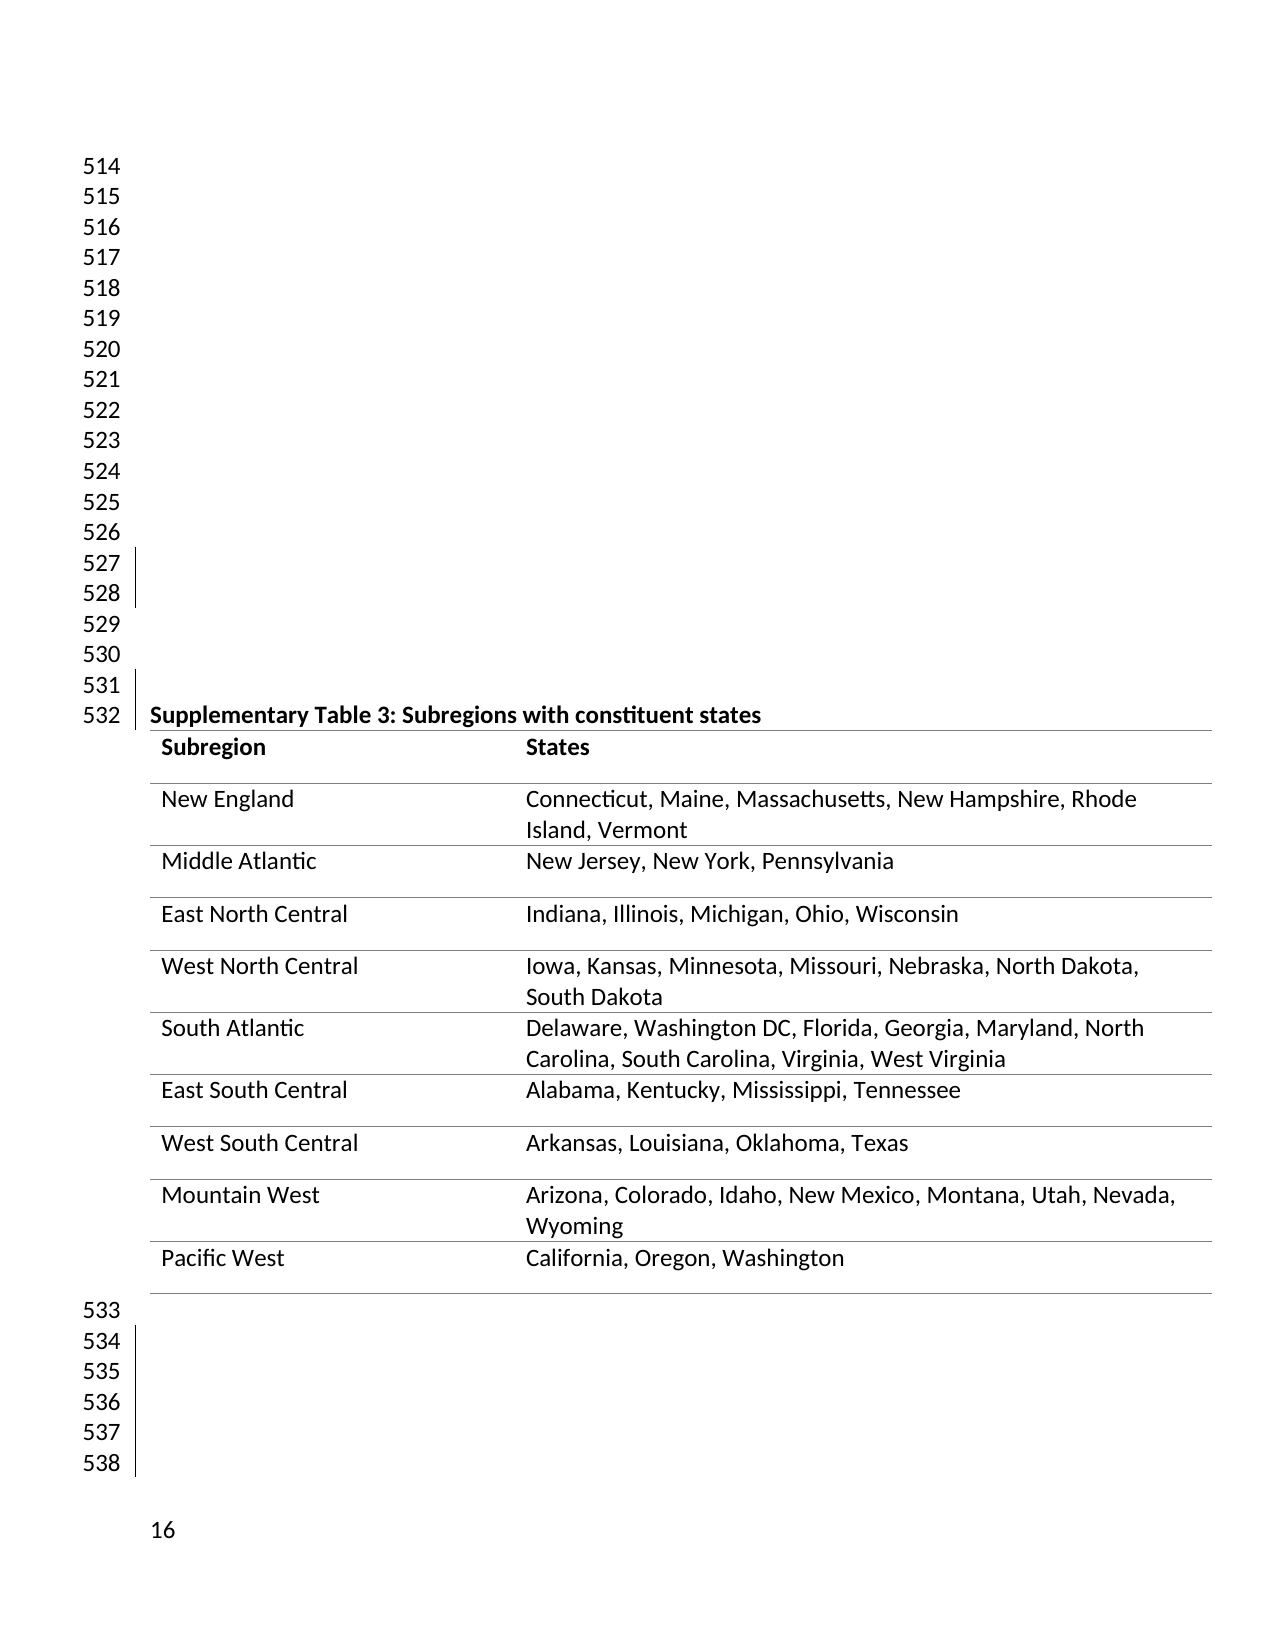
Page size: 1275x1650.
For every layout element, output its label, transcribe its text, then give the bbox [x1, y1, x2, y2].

table_cell South Atlantic [150, 1013, 514, 1074]
table_cell Alabama, Kentucky, Mississippi, Tennessee [515, 1075, 1212, 1126]
table_cell Middle Atlantic [150, 846, 514, 897]
table_cell West South Central [150, 1127, 514, 1179]
table_cell Pacific West [150, 1242, 514, 1293]
table_cell New England [150, 784, 514, 844]
table_cell California, Oregon, Washington [515, 1242, 1212, 1293]
table_cell Connecticut, Maine, Massachusetts, New Hampshire, Rhode Island, Vermont [515, 784, 1212, 844]
table_header States [515, 731, 1212, 782]
table_cell West North Central [150, 951, 514, 1012]
table_cell East South Central [150, 1075, 514, 1126]
table_cell Delaware, Washington DC, Florida, Georgia, Maryland, North Carolina, South Carolina, Virginia, West Virginia [515, 1013, 1212, 1074]
table_cell Arkansas, Louisiana, Oklahoma, Texas [515, 1127, 1212, 1179]
table_cell New Jersey, New York, Pennsylvania [515, 846, 1212, 897]
text Supplementary Table 3: Subregions with constituent states [150, 699, 1125, 730]
table_cell Iowa, Kansas, Minnesota, Missouri, Nebraska, North Dakota, South Dakota [515, 951, 1212, 1012]
table_cell Mountain West [150, 1180, 514, 1241]
table_header Subregion [150, 731, 514, 782]
table_cell Arizona, Colorado, Idaho, New Mexico, Montana, Utah, Nevada, Wyoming [515, 1180, 1212, 1241]
table_cell Indiana, Illinois, Michigan, Ohio, Wisconsin [515, 898, 1212, 949]
table_cell East North Central [150, 898, 514, 949]
